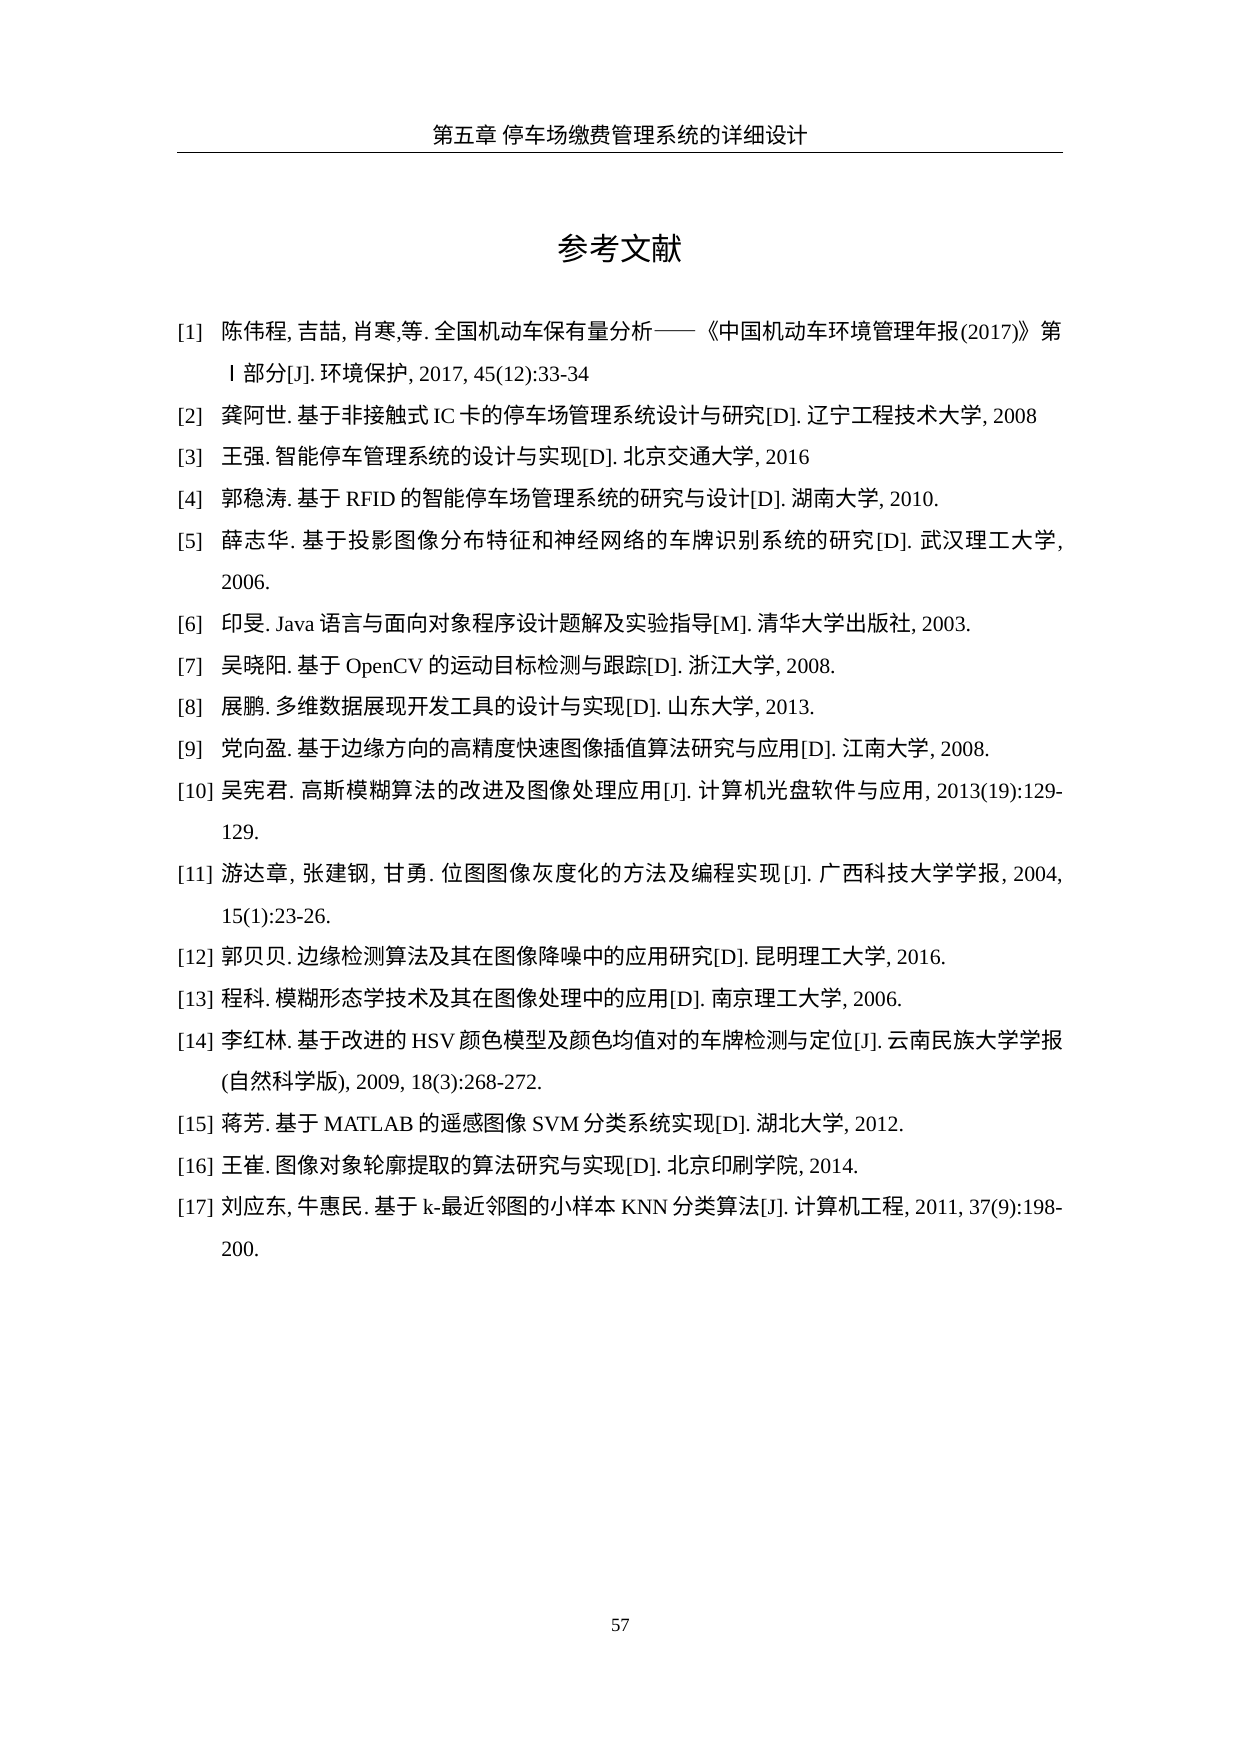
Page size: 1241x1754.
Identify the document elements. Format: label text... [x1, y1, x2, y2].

list 吴晓阳. 基于OpenCV的运动目标检测与跟踪[D]. 浙江大学, 2008. [177, 640, 1063, 681]
list 刘应东, 牛惠民. 基于k-最近邻图的小样本KNN分类算法[J]. 计算机工程, 2011, 37(9):198-200. [177, 1181, 1063, 1265]
list 展鹏. 多维数据展现开发工具的设计与实现[D]. 山东大学, 2013. [177, 681, 1063, 723]
list 李红林. 基于改进的HSV颜色模型及颜色均值对的车牌检测与定位[J]. 云南民族大学学报(自然科学版), 2009, 18(3):268-272. [177, 1015, 1063, 1098]
list 郭贝贝. 边缘检测算法及其在图像降噪中的应用研究[D]. 昆明理工大学, 2016. [177, 931, 1063, 973]
list 吴宪君. 高斯模糊算法的改进及图像处理应用[J]. 计算机光盘软件与应用, 2013(19):129-129. [177, 765, 1063, 848]
text 参考文献 [177, 227, 1063, 269]
list 程科. 模糊形态学技术及其在图像处理中的应用[D]. 南京理工大学, 2006. [177, 973, 1063, 1015]
list 游达章, 张建钢, 甘勇. 位图图像灰度化的方法及编程实现[J]. 广西科技大学学报, 2004, 15(1):23-26. [177, 848, 1063, 931]
list 陈伟程, 吉喆, 肖寒,等. 全国机动车保有量分析——《中国机动车环境管理年报(2017)》第Ⅰ部分[J]. 环境保护, 2017, 45(12):33-34 [177, 306, 1063, 390]
list 王强. 智能停车管理系统的设计与实现[D]. 北京交通大学, 2016 [177, 431, 1063, 473]
list 蒋芳. 基于MATLAB的遥感图像SVM分类系统实现[D]. 湖北大学, 2012. [177, 1098, 1063, 1140]
list 印旻. Java语言与面向对象程序设计题解及实验指导[M]. 清华大学出版社, 2003. [177, 598, 1063, 640]
list 龚阿世. 基于非接触式IC卡的停车场管理系统设计与研究[D]. 辽宁工程技术大学, 2008 [177, 390, 1063, 431]
list 党向盈. 基于边缘方向的高精度快速图像插值算法研究与应用[D]. 江南大学, 2008. [177, 723, 1063, 765]
list 郭稳涛. 基于RFID的智能停车场管理系统的研究与设计[D]. 湖南大学, 2010. [177, 473, 1063, 515]
list 王崔. 图像对象轮廓提取的算法研究与实现[D]. 北京印刷学院, 2014. [177, 1140, 1063, 1181]
list 薛志华. 基于投影图像分布特征和神经网络的车牌识别系统的研究[D]. 武汉理工大学, 2006. [177, 515, 1063, 598]
